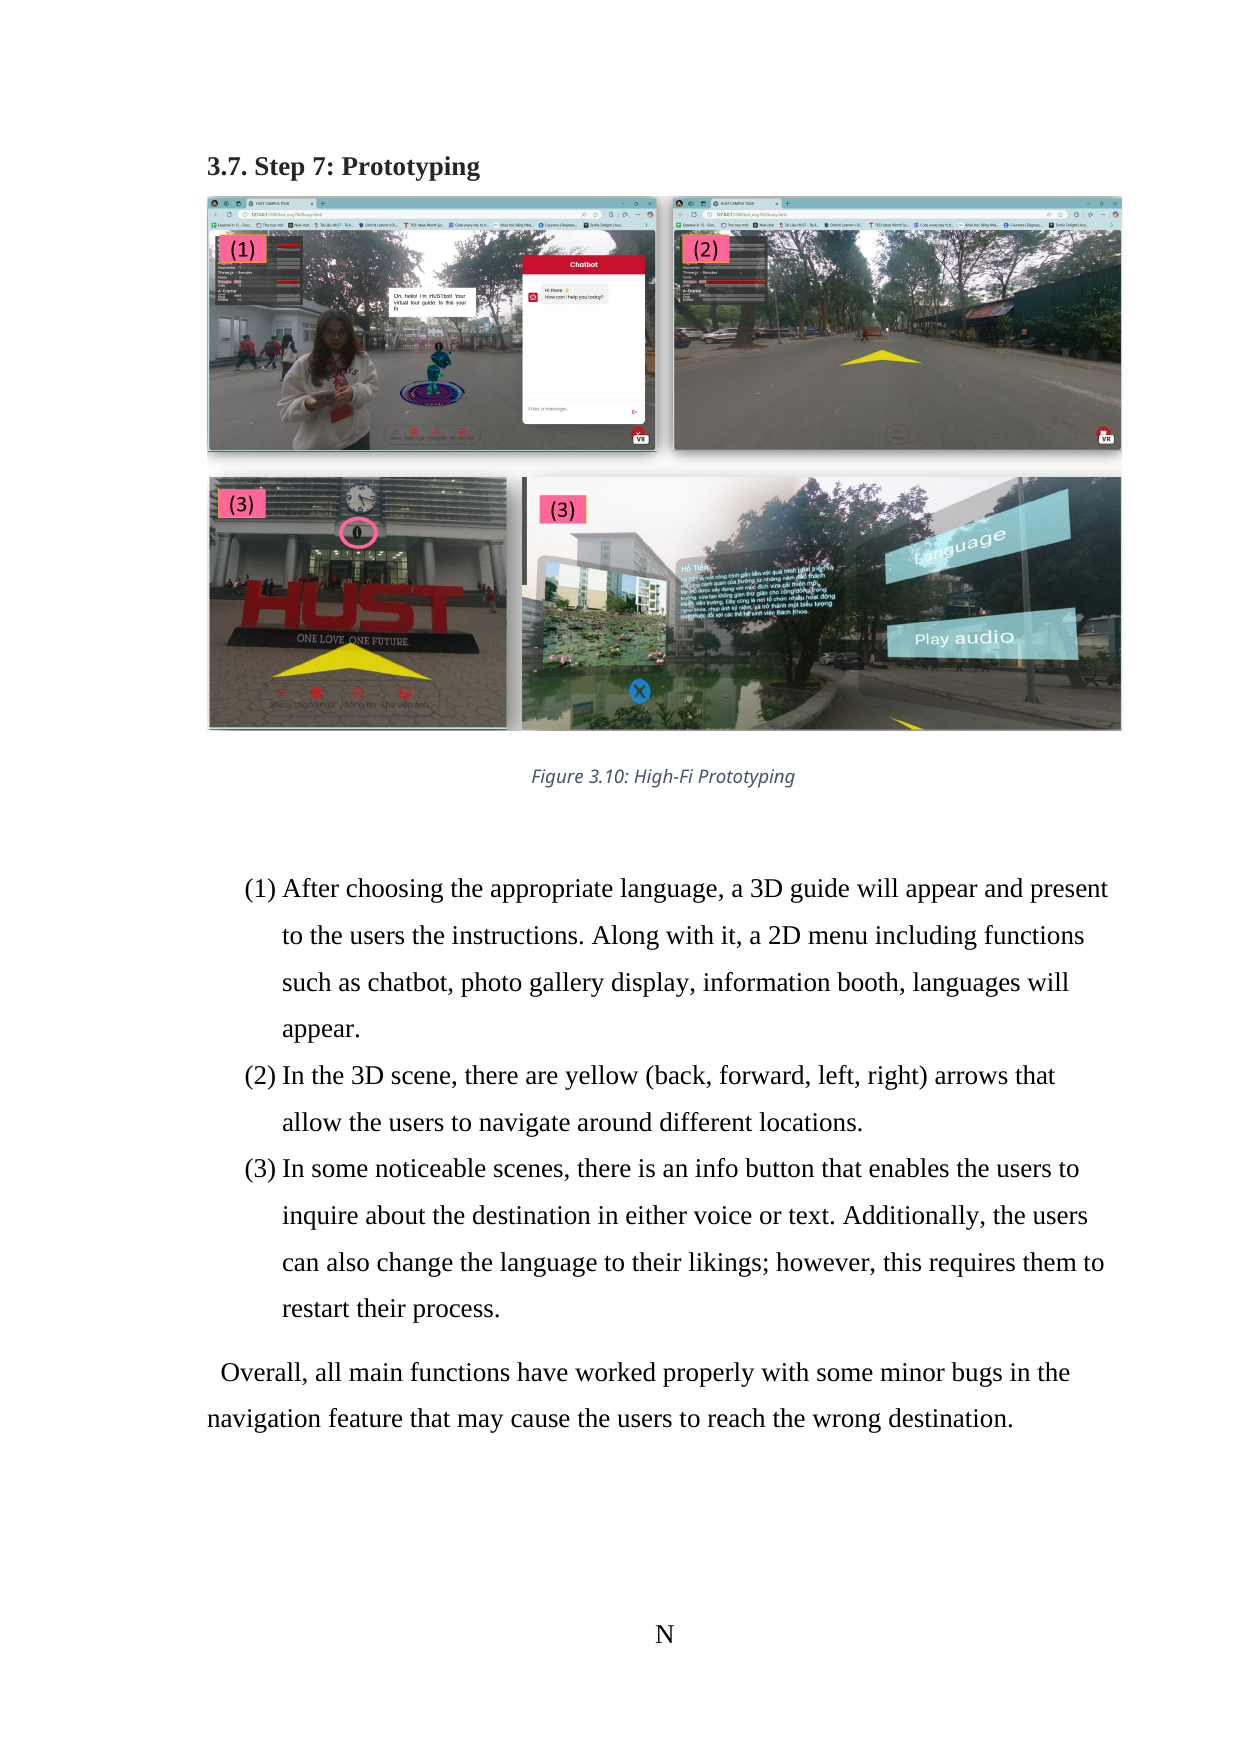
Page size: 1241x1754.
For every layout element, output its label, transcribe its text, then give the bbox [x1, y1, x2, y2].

list In some noticeable scenes, there is an info button that enables the users to inquire about the destination in either voice or text. Additionally, the users can also change the language to their likings; however, this requires them to restart their process. [244, 1153, 1122, 1324]
list After choosing the appropriate language, a 3D guide will appear and present to the users the instructions. Along with it, a 2D menu including functions such as chatbot, photo gallery display, information booth, languages will appear. [244, 873, 1122, 1044]
text Overall, all main functions have worked properly with some minor bugs in the navigation feature that may cause the users to reach the wrong destination. [207, 1356, 1122, 1434]
list In the 3D scene, there are yellow (back, forward, left, right) arrows that allow the users to navigate around different locations. [244, 1059, 1122, 1137]
subtitle Step 7: Prototyping [207, 150, 1122, 181]
picture [206, 196, 1123, 731]
